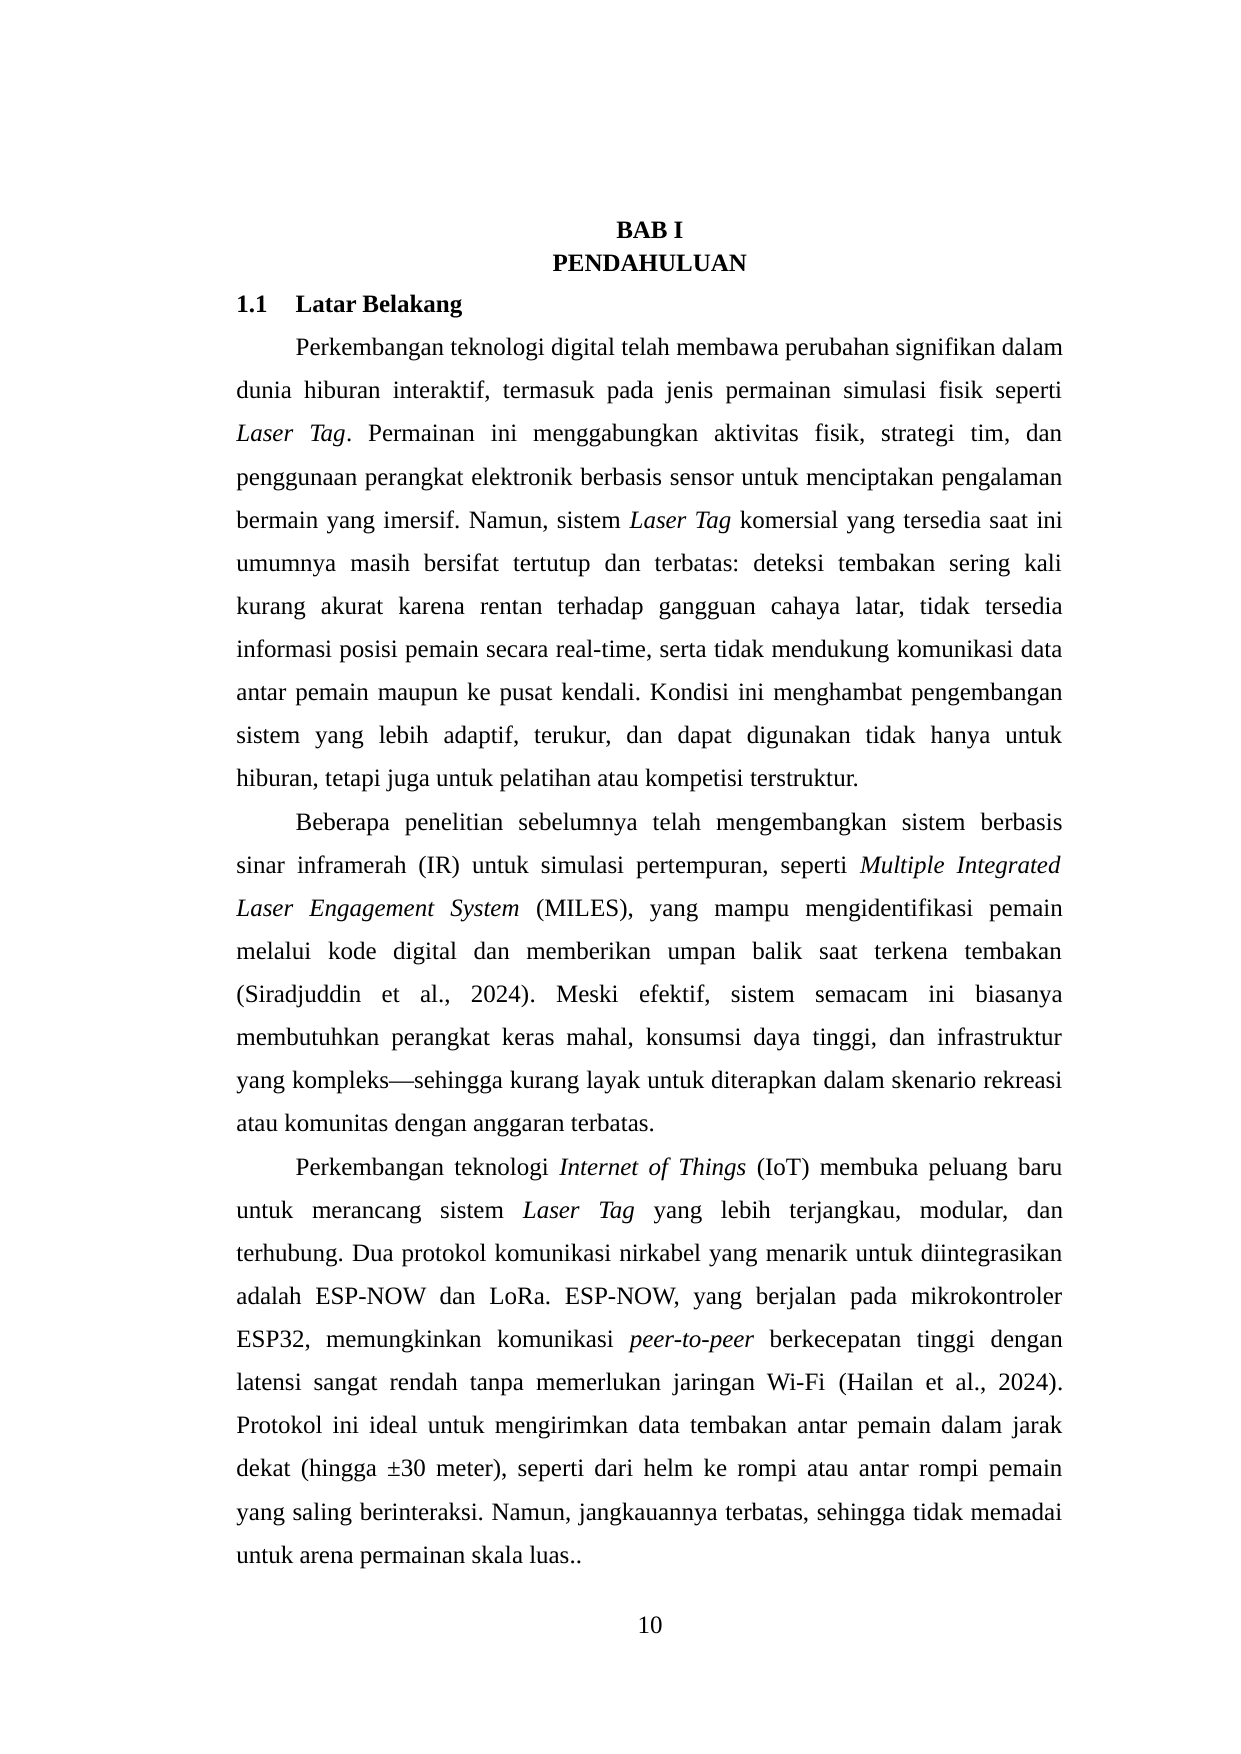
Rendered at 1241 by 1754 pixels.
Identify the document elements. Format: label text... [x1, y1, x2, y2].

text Perkembangan teknologi Internet of Things (IoT) membuka peluang baru untuk merancang sistem Laser Tag yang lebih terjangkau, modular, dan terhubung. Dua protokol komunikasi nirkabel yang menarik untuk diintegrasikan adalah ESP-NOW dan LoRa. ESP-NOW, yang berjalan pada mikrokontroler ESP32, memungkinkan komunikasi peer-to-peer berkecepatan tinggi dengan latensi sangat rendah tanpa memerlukan jaringan Wi-Fi . Protokol ini ideal untuk mengirimkan data tembakan antar pemain dalam jarak dekat (hingga ±30 meter), seperti dari helm ke rompi atau antar rompi pemain yang saling berinteraksi. Namun, jangkauannya terbatas, sehingga tidak memadai untuk arena permainan skala luas.. [236, 1152, 1063, 1568]
text Beberapa penelitian sebelumnya telah mengembangkan sistem berbasis sinar inframerah (IR) untuk simulasi pertempuran, seperti Multiple Integrated Laser Engagement System (MILES), yang mampu mengidentifikasi pemain melalui kode digital dan memberikan umpan balik saat terkena tembakan . Meski efektif, sistem semacam ini biasanya membutuhkan perangkat keras mahal, konsumsi daya tinggi, dan infrastruktur yang kompleks—sehingga kurang layak untuk diterapkan dalam skenario rekreasi atau komunitas dengan anggaran terbatas. [236, 807, 1063, 1137]
text Perkembangan teknologi digital telah membawa perubahan signifikan dalam dunia hiburan interaktif, termasuk pada jenis permainan simulasi fisik seperti Laser Tag. Permainan ini menggabungkan aktivitas fisik, strategi tim, dan penggunaan perangkat elektronik berbasis sensor untuk menciptakan pengalaman bermain yang imersif. Namun, sistem Laser Tag komersial yang tersedia saat ini umumnya masih bersifat tertutup dan terbatas: deteksi tembakan sering kali kurang akurat karena rentan terhadap gangguan cahaya latar, tidak tersedia informasi posisi pemain secara real-time, serta tidak mendukung komunikasi data antar pemain maupun ke pusat kendali. Kondisi ini menghambat pengembangan sistem yang lebih adaptif, terukur, dan dapat digunakan tidak hanya untuk hiburan, tetapi juga untuk pelatihan atau kompetisi terstruktur. [236, 332, 1063, 792]
subtitle Latar Belakang [236, 289, 1063, 318]
subtitle BAB I PENDAHULUAN [236, 215, 1063, 276]
